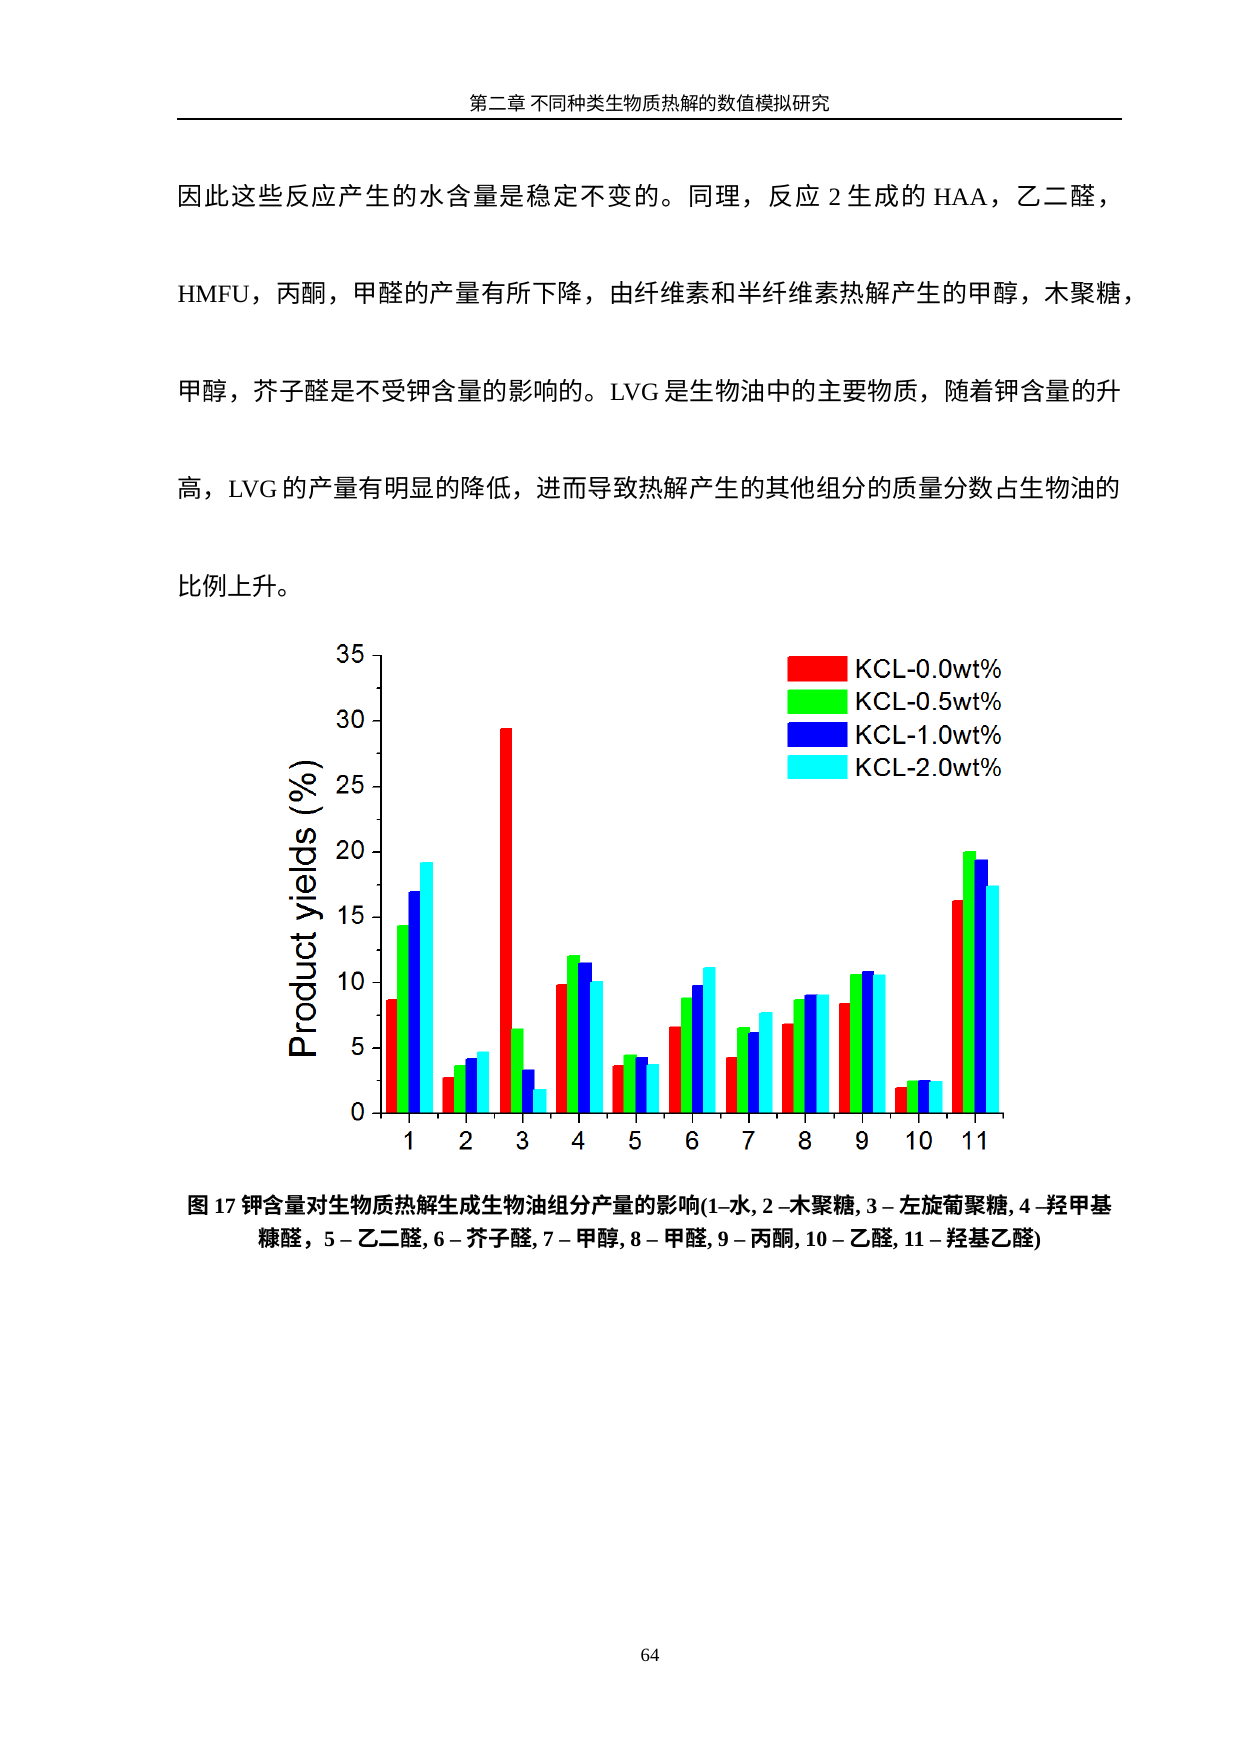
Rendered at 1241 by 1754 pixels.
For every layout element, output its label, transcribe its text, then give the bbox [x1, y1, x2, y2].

text 图 17 钾含量对生物质热解生成生物油组分产量的影响(1–水, 2 –木聚糖, 3 – 左旋葡聚糖, 4 –羟甲基糠醛，5 – 乙二醛, 6 – 芥子醛, 7 – 甲醇, 8 – 甲醛, 9 – 丙酮, 10 – 乙醛, 11 – 羟基乙醛) [177, 1188, 1122, 1253]
picture [279, 635, 1020, 1167]
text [177, 162, 1122, 617]
